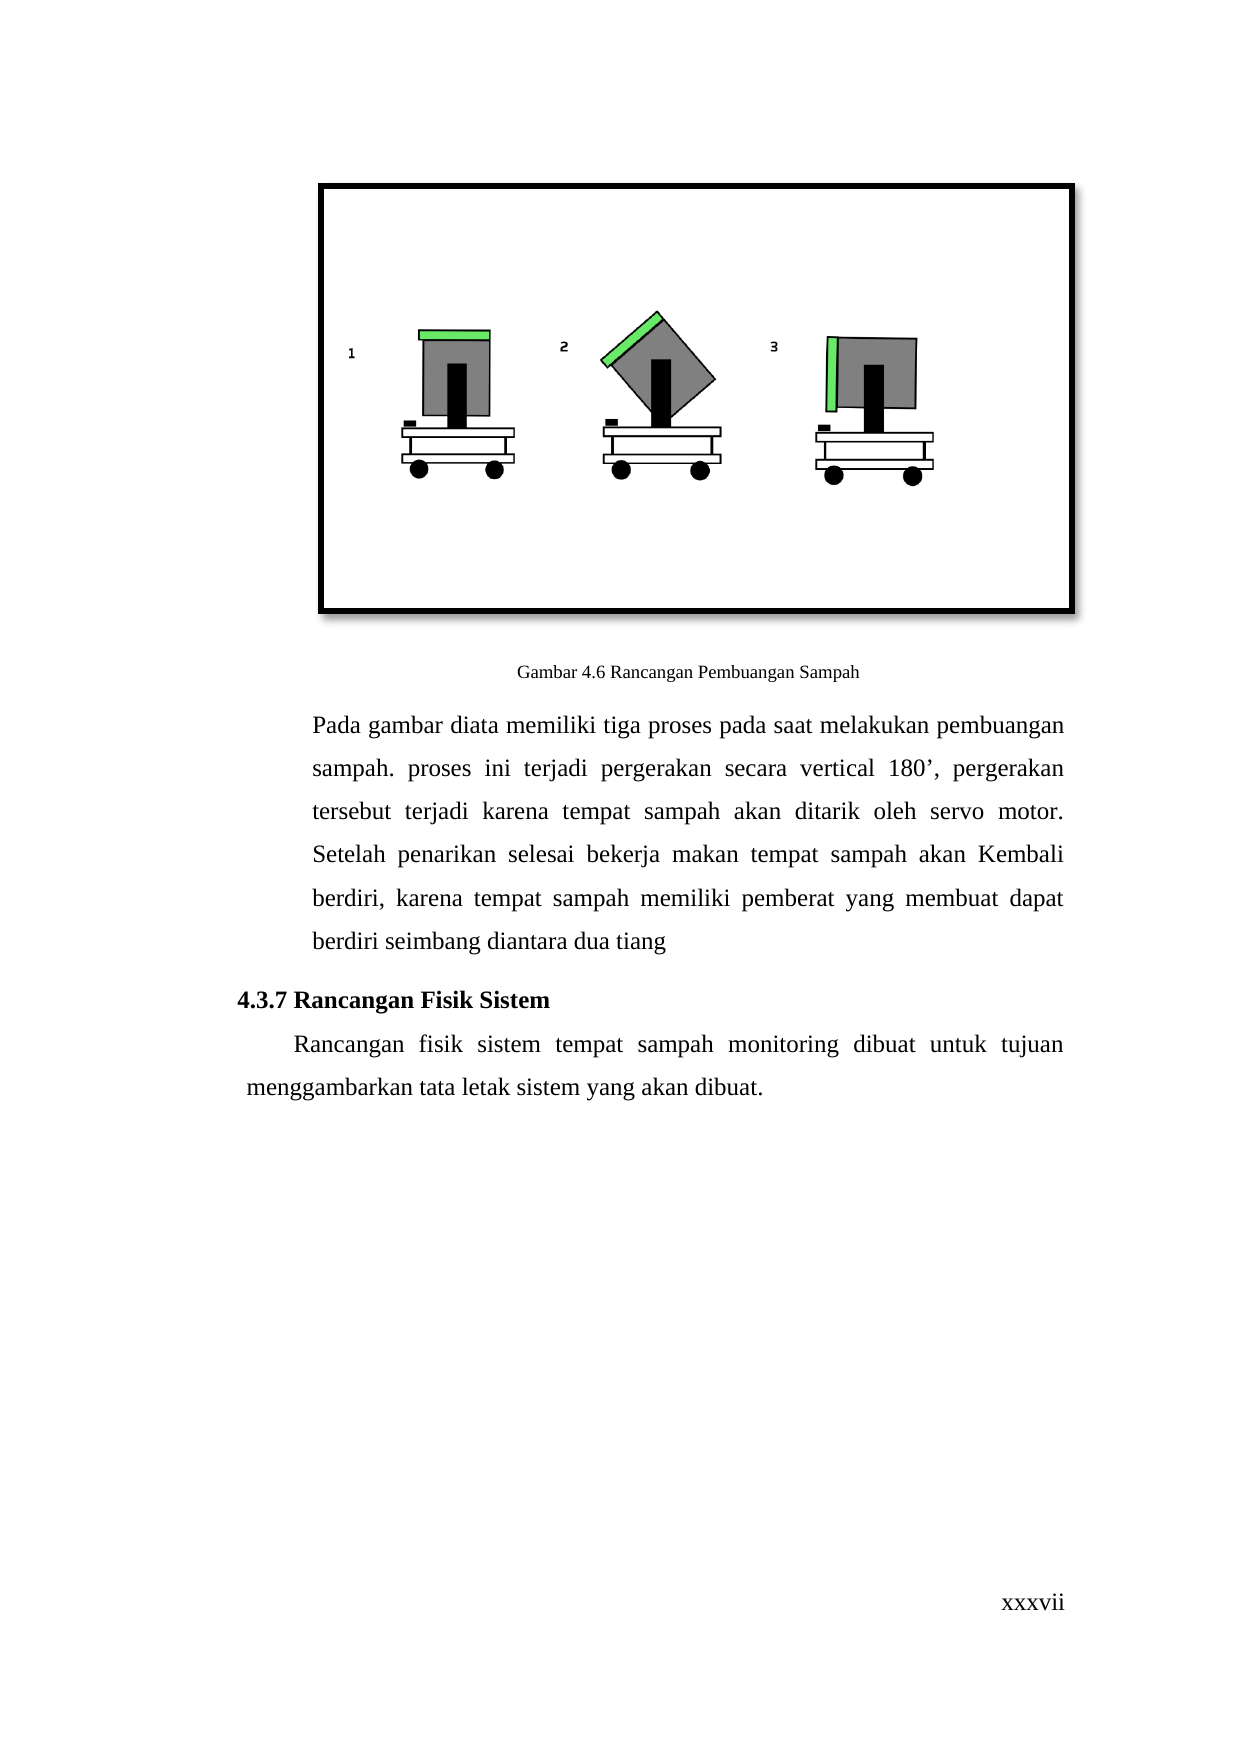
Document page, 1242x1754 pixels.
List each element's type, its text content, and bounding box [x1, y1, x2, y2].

text Rancangan fisik sistem tempat sampah monitoring dibuat untuk tujuan menggambarkan tata letak sistem yang akan dibuat. [246, 1029, 1065, 1101]
picture [324, 189, 1069, 608]
subtitle 4.3.7 Rancangan Fisik Sistem [237, 986, 1065, 1014]
text Pada gambar diata memiliki tiga proses pada saat melakukan pembuangan sampah. proses ini terjadi pergerakan secara vertical 180’, pergerakan tersebut terjadi karena tempat sampah akan ditarik oleh servo motor. Setelah penarikan selesai bekerja makan tempat sampah akan Kembali berdiri, karena tempat sampah memiliki pemberat yang membuat dapat berdiri seimbang diantara dua tiang [312, 710, 1065, 954]
text Gambar 4.6 Rancangan Pembuangan Sampah [312, 661, 1065, 683]
